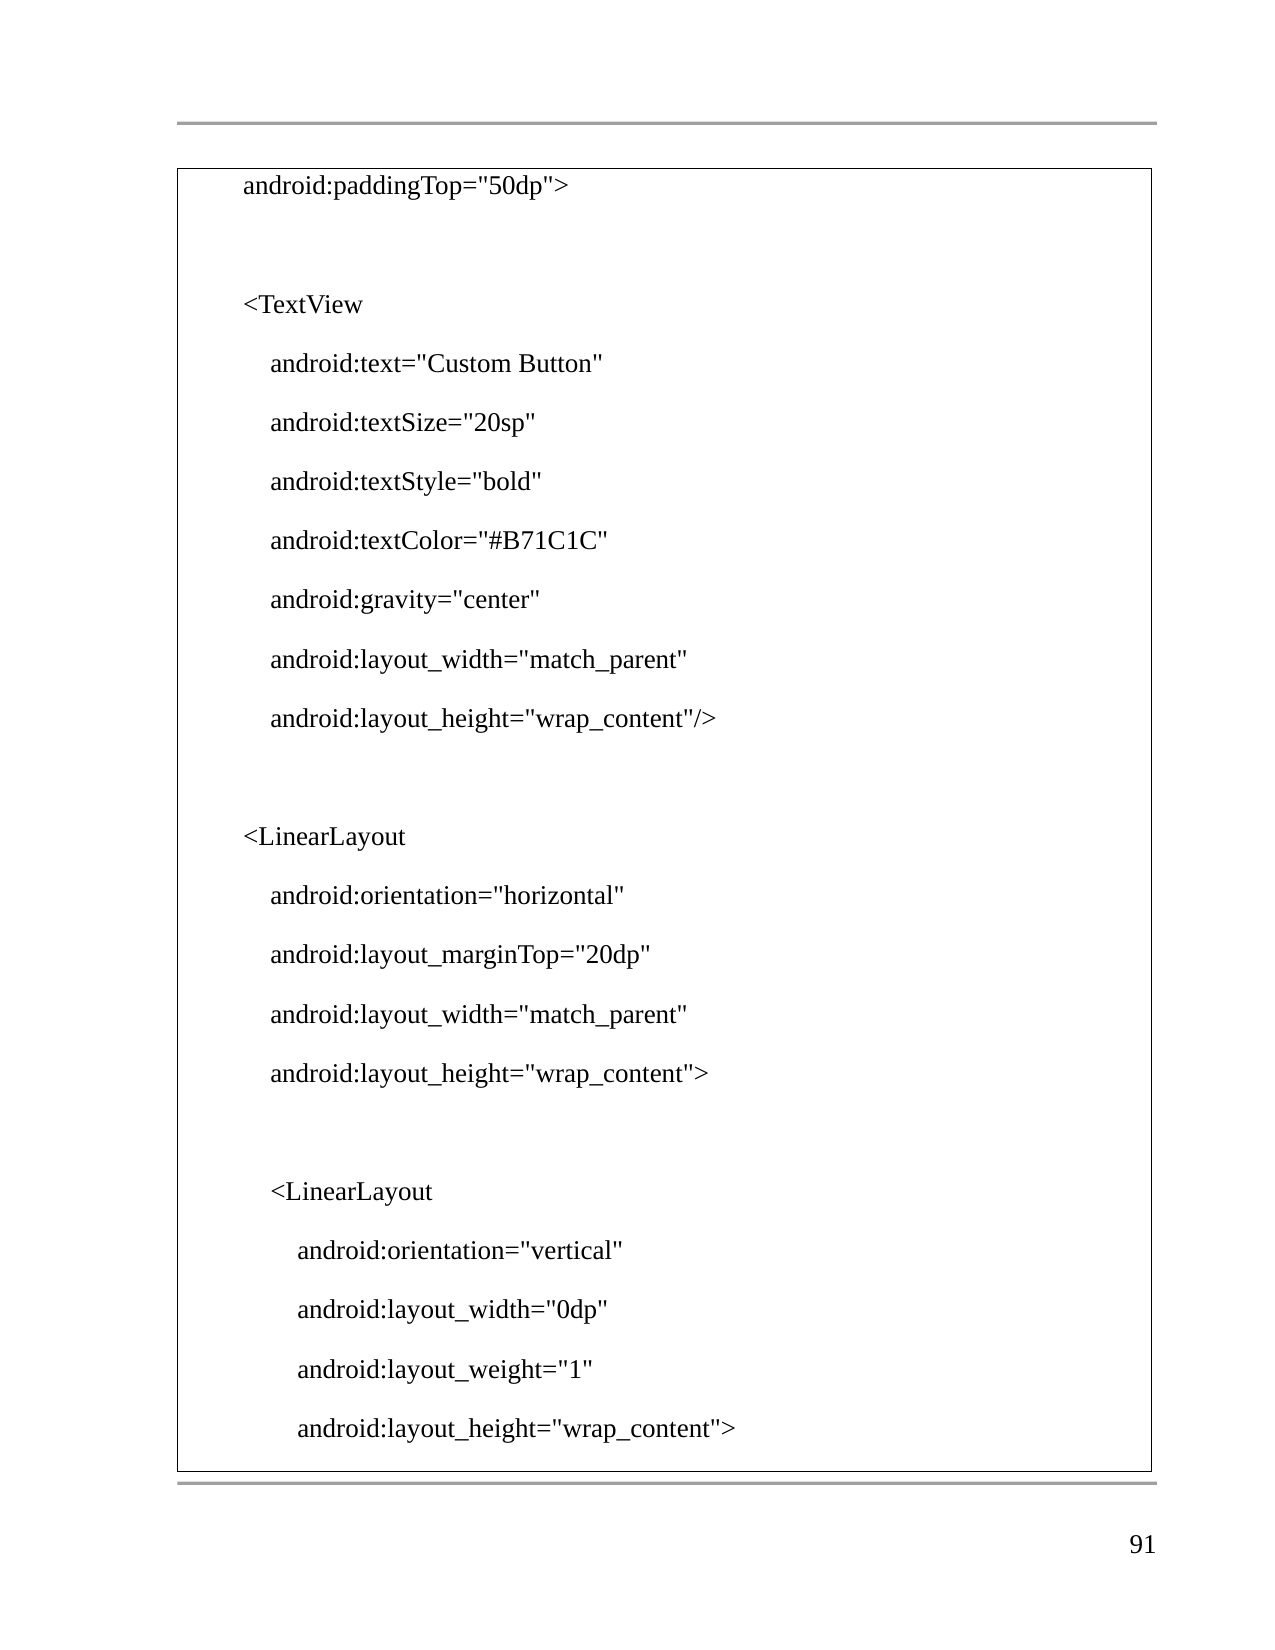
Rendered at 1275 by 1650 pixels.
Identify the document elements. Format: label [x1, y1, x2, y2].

table_header [178, 169, 1151, 1471]
